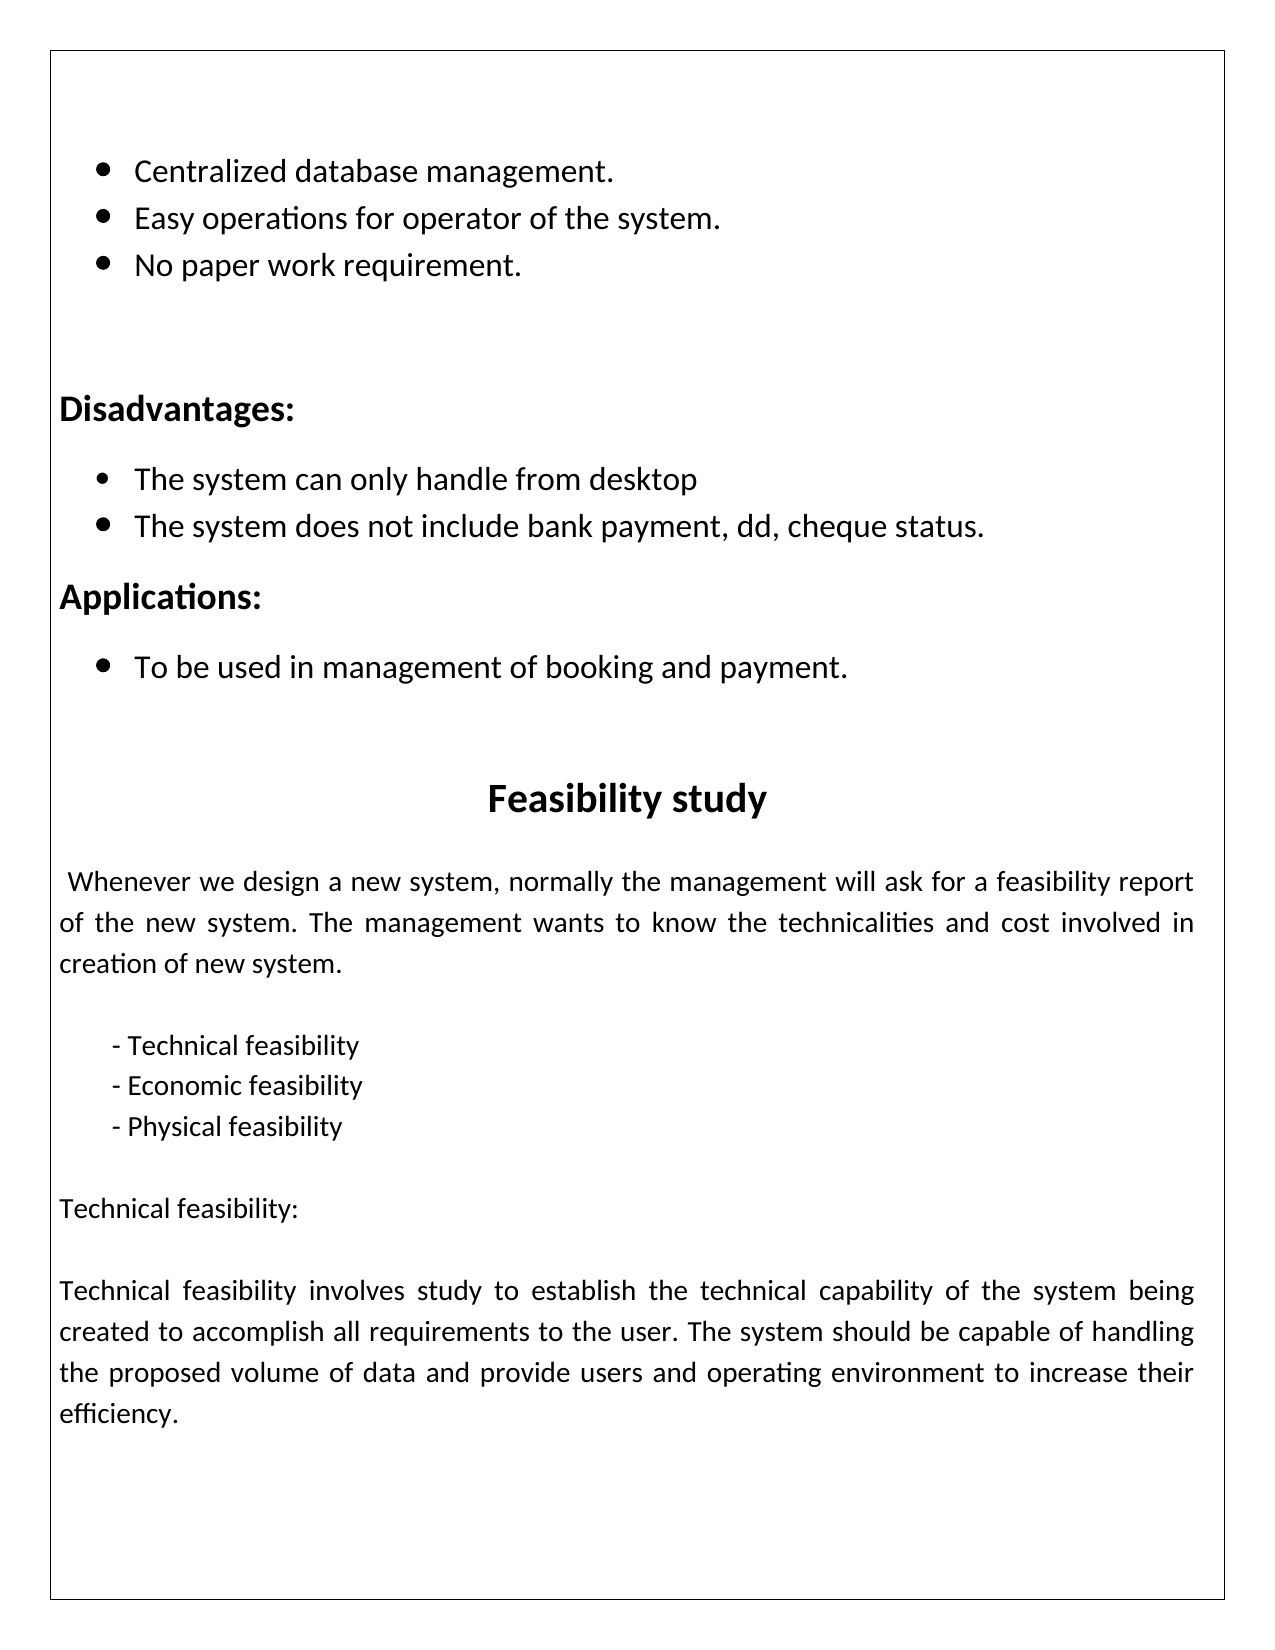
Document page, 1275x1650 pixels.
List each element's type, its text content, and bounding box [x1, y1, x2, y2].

list The system does not include bank payment, dd, cheque status. [97, 505, 1196, 546]
text Technical feasibility involves study to establish the technical capability of the system being created to accomplish all requirements to the user. The system should be capable of handling the proposed volume of data and provide users and operating environment to increase their efficiency. [59, 1272, 1196, 1431]
text Applications: [59, 573, 1196, 618]
text Whenever we design a new system, normally the management will ask for a feasibility report of the new system. The management wants to know the technicalities and cost involved in creation of new system. [59, 863, 1196, 980]
text - Technical feasibility [59, 1027, 1196, 1062]
text - Economic feasibility [59, 1067, 1196, 1103]
text Disadvantages: [59, 385, 1196, 431]
list To be used in management of booking and payment. [97, 646, 1196, 687]
list The system can only handle from desktop [97, 458, 1196, 499]
list Centralized database management. [97, 150, 1196, 191]
list Easy operations for operator of the system. [97, 197, 1196, 237]
text Feasibility study [59, 772, 1196, 823]
list No paper work requirement. [97, 243, 1196, 284]
text Technical feasibility: [59, 1190, 1196, 1226]
text - Physical feasibility [59, 1108, 1196, 1144]
